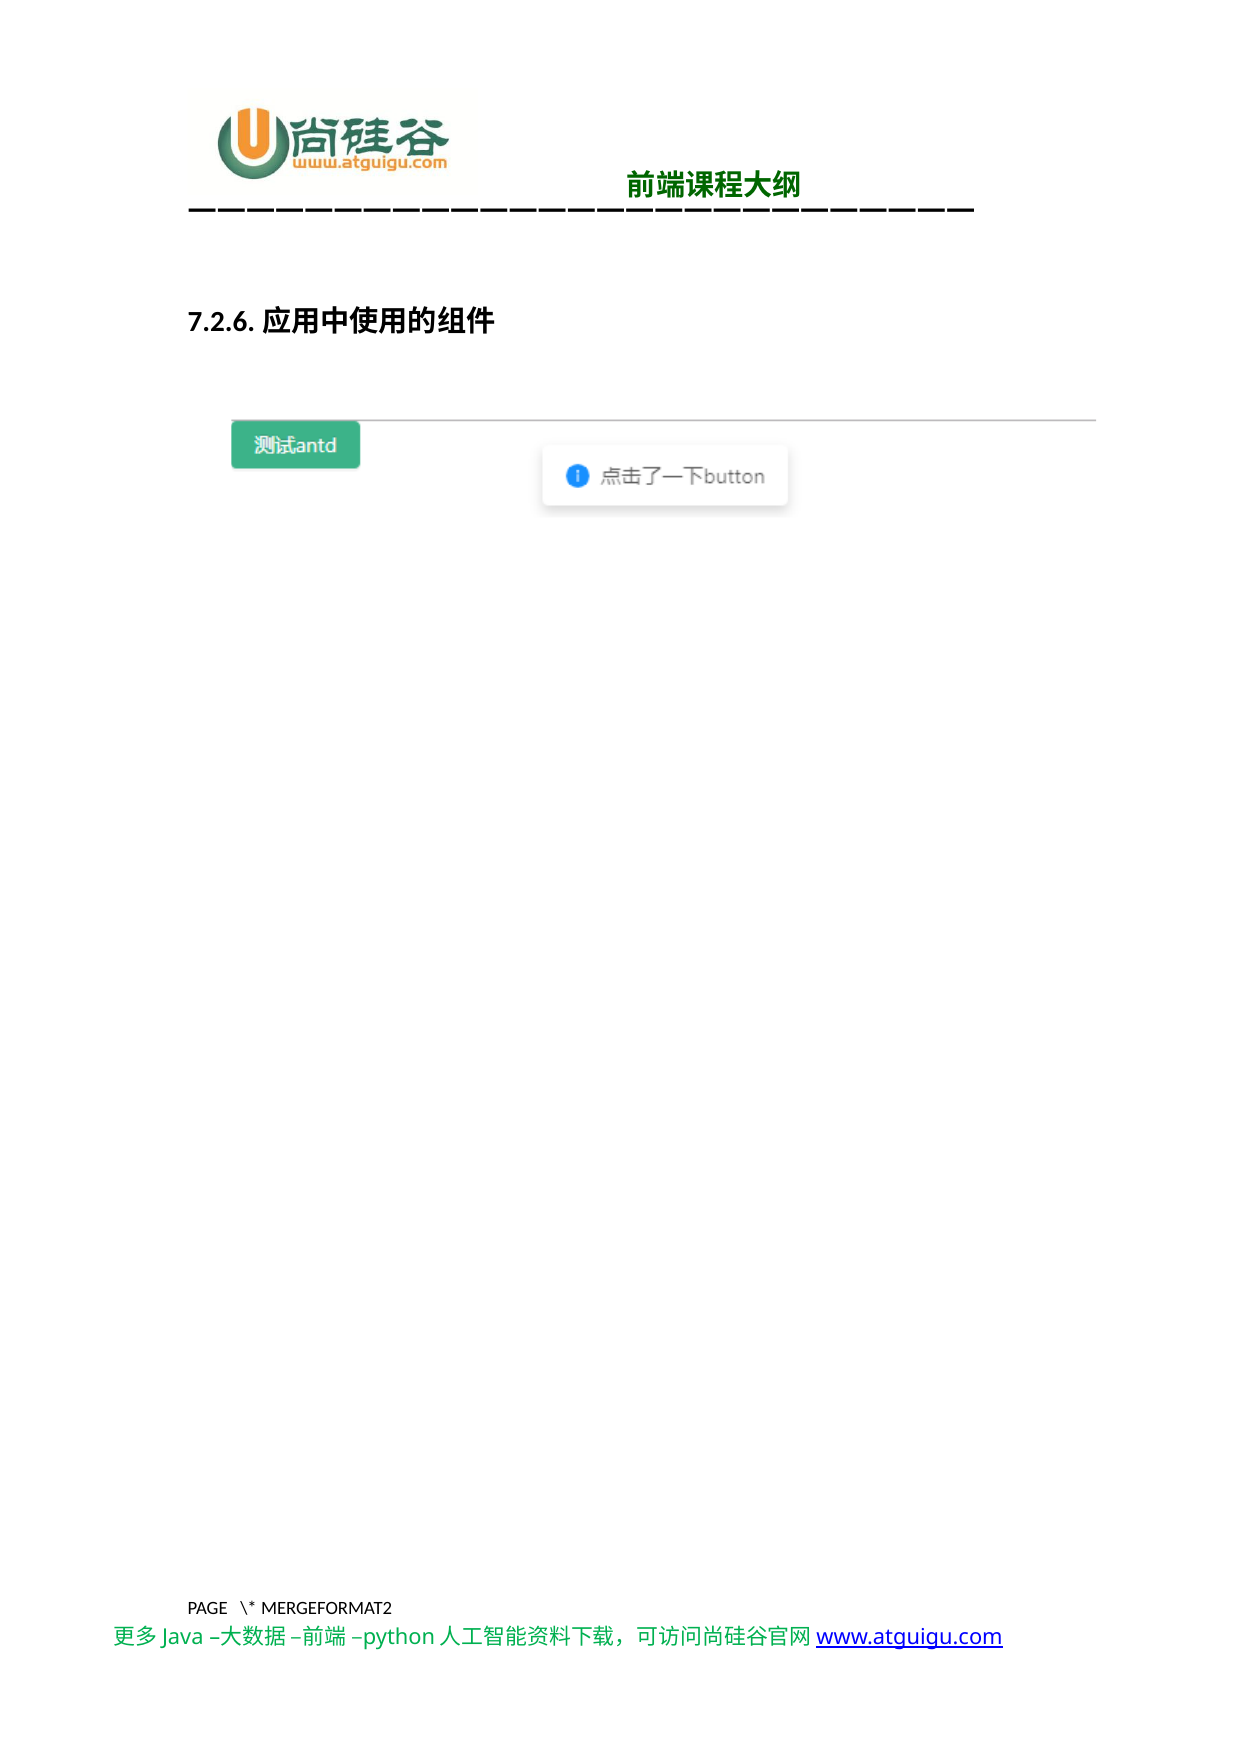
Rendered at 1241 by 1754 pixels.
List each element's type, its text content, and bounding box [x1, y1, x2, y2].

picture [187, 88, 479, 195]
subtitle 7.2.6. 应用中使用的组件 [187, 286, 1053, 351]
picture [231, 409, 1097, 565]
